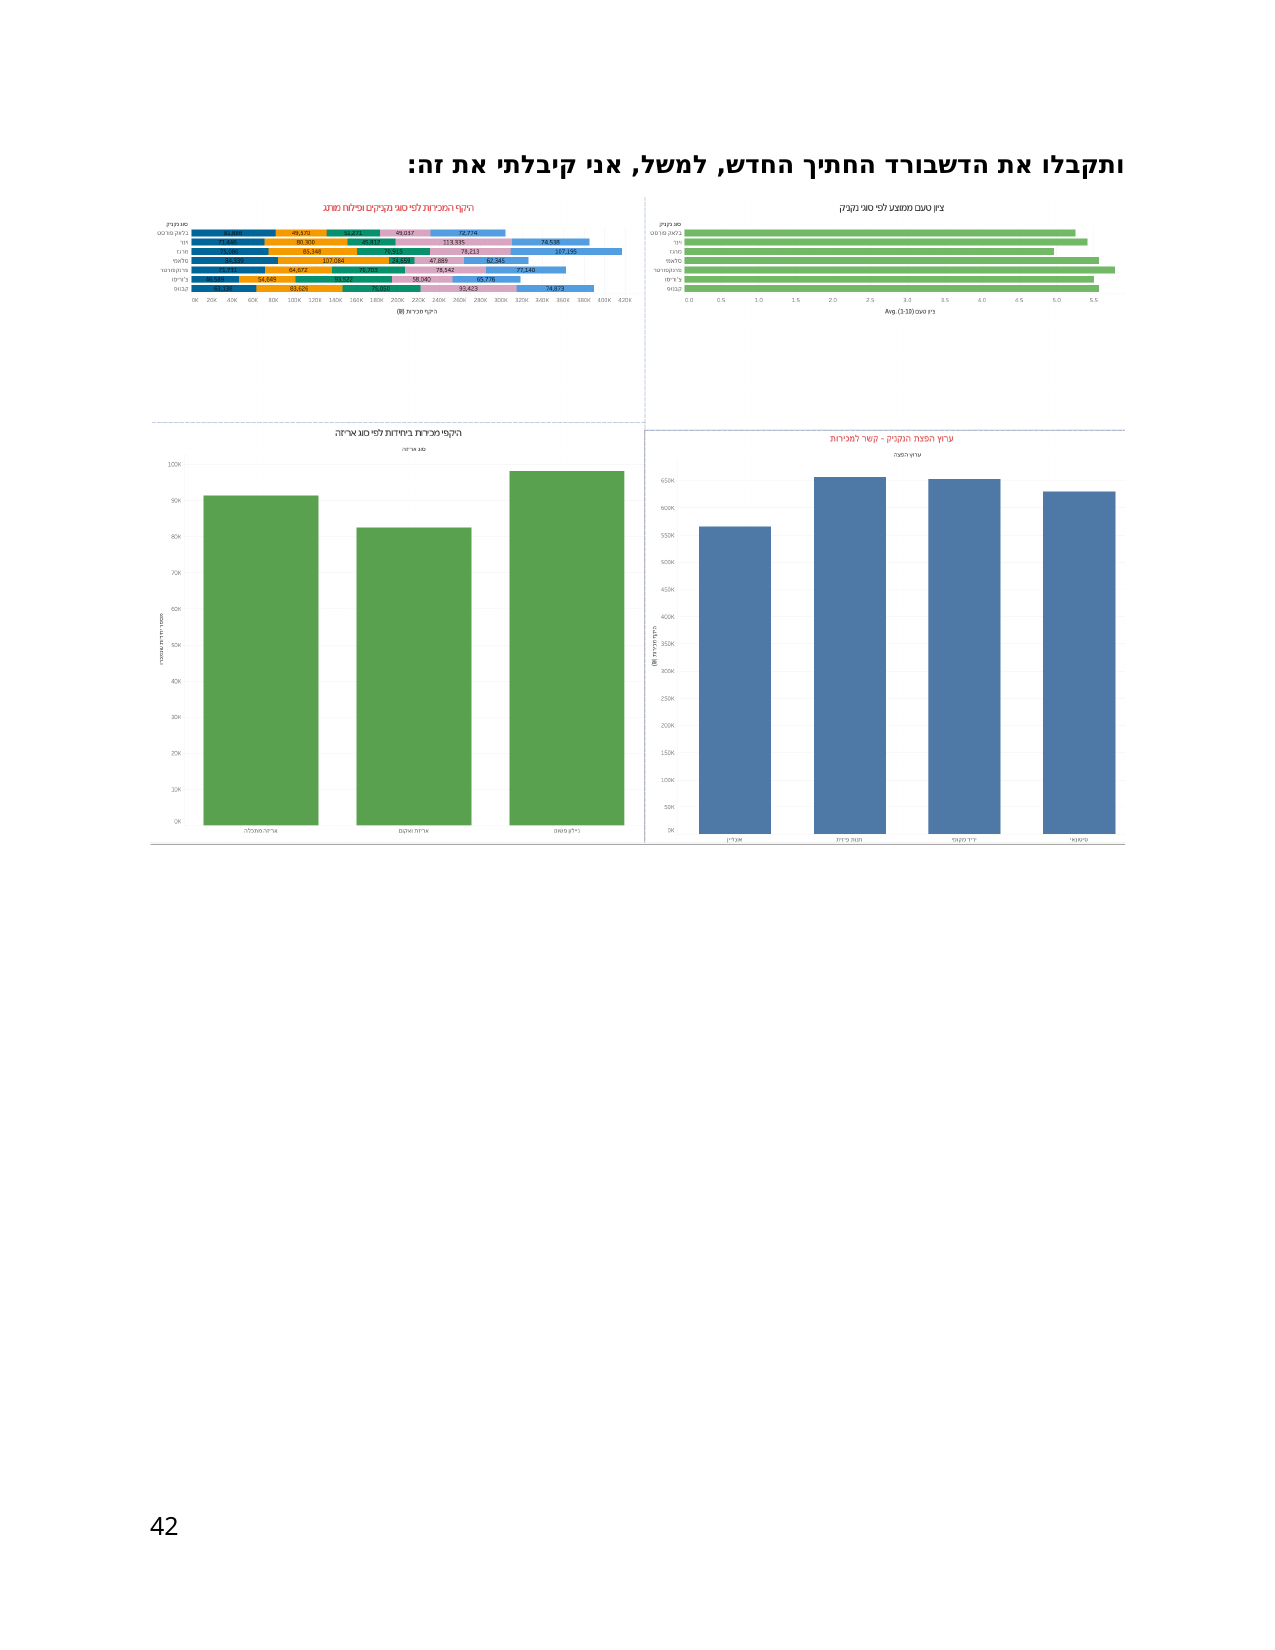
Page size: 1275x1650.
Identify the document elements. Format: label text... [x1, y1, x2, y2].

text ותקבלו את הדשבורד החתיך החדש, למשל, אני קיבלתי את זה: [150, 150, 1125, 179]
picture [150, 193, 1125, 845]
